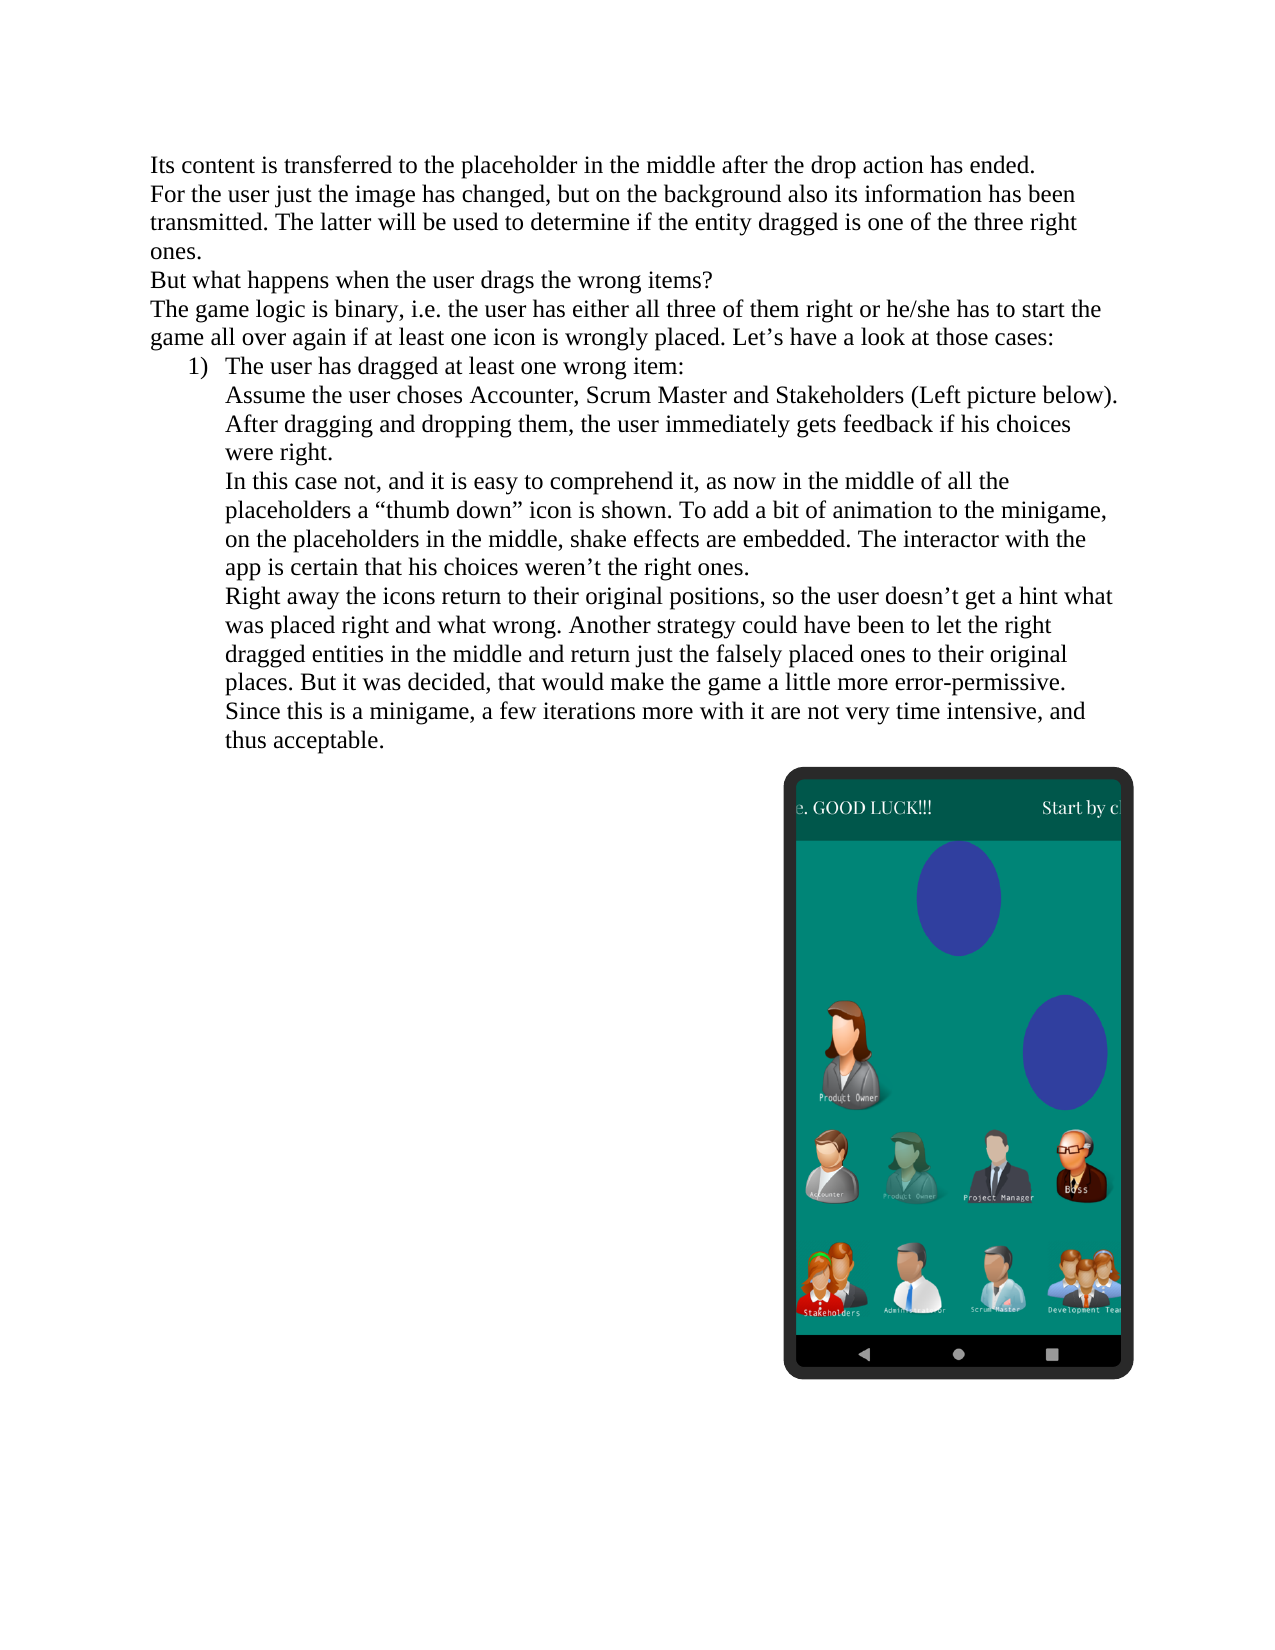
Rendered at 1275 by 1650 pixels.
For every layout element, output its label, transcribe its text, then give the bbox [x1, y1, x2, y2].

list The user has dragged at least one wrong item: [187, 351, 1125, 380]
text Right away the icons return to their original positions, so the user doesn’t get a hint what was placed right and what wrong. Another strategy could have been to let the right dragged entities in the middle and return just the falsely placed ones to their original places. But it was decided, that would make the game a little more error-permissive. Since this is a minigame, a few iterations more with it are not very time intensive, and thus acceptable. [225, 581, 1125, 754]
text For the user just the image has changed, but on the background also its information has been transmitted. The latter will be used to determine if the entity dragged is one of the three right ones. [150, 179, 1125, 265]
picture [797, 780, 1121, 1366]
text In this case not, and it is easy to comprehend it, as now in the middle of all the placeholders a “thumb down” icon is shown. To add a bit of animation to the minigame, on the placeholders in the middle, shake effects are embedded. The interactor with the app is certain that his choices weren’t the right ones. [225, 466, 1125, 581]
text Its content is transferred to the placeholder in the middle after the drop action has ended. [150, 150, 1125, 179]
text But what happens when the user drags the wrong items? [150, 265, 1125, 294]
text Assume the user choses Accounter, Scrum Master and Stakeholders (Left picture below). After dragging and dropping them, the user immediately gets feedback if his choices were right. [225, 380, 1125, 466]
text The game logic is binary, i.e. the user has either all three of them right or he/she has to start the game all over again if at least one icon is wrongly placed. Let’s have a look at those cases: [150, 294, 1125, 351]
